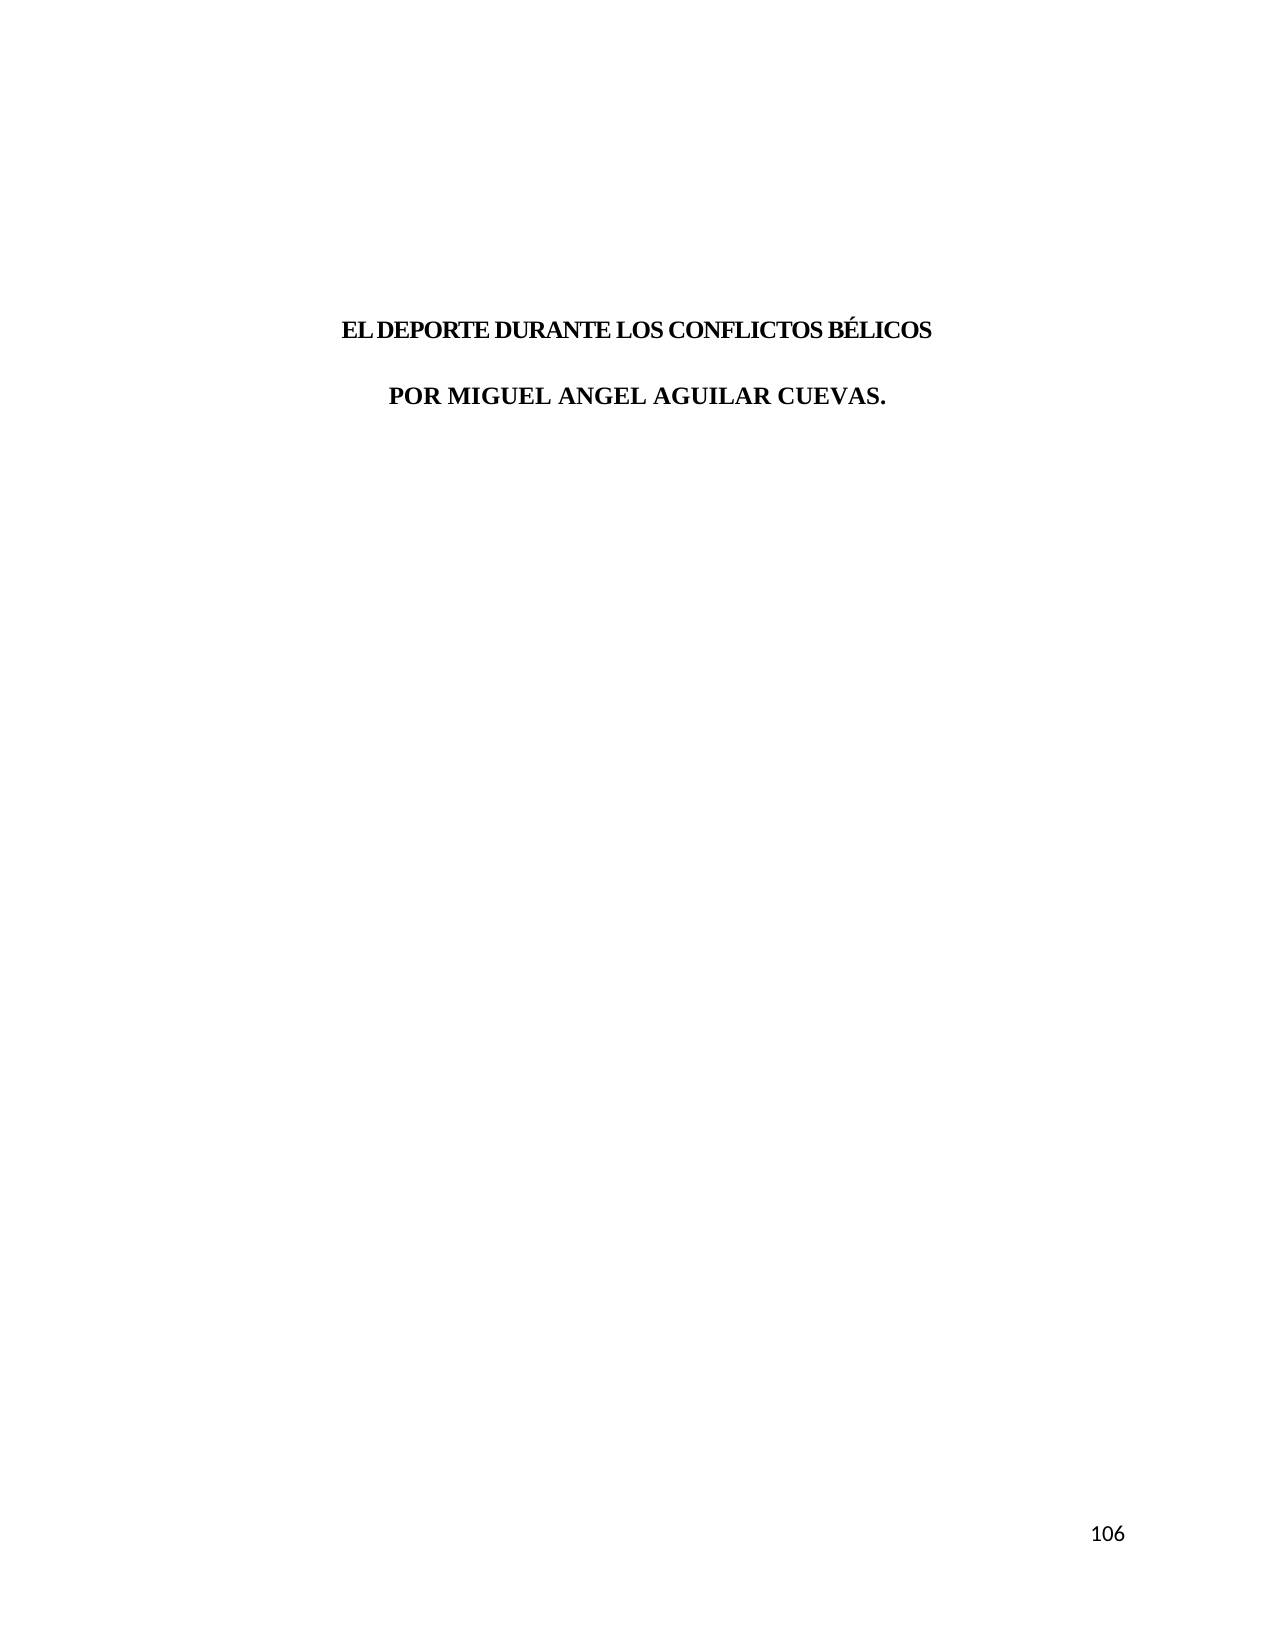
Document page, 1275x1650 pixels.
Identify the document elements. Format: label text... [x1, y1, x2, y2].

title EL DEPORTE DURANTE LOS CONFLICTOS BÉLICOS [150, 315, 1125, 344]
text POR MIGUEL ANGEL AGUILAR CUEVAS. [150, 381, 1125, 410]
